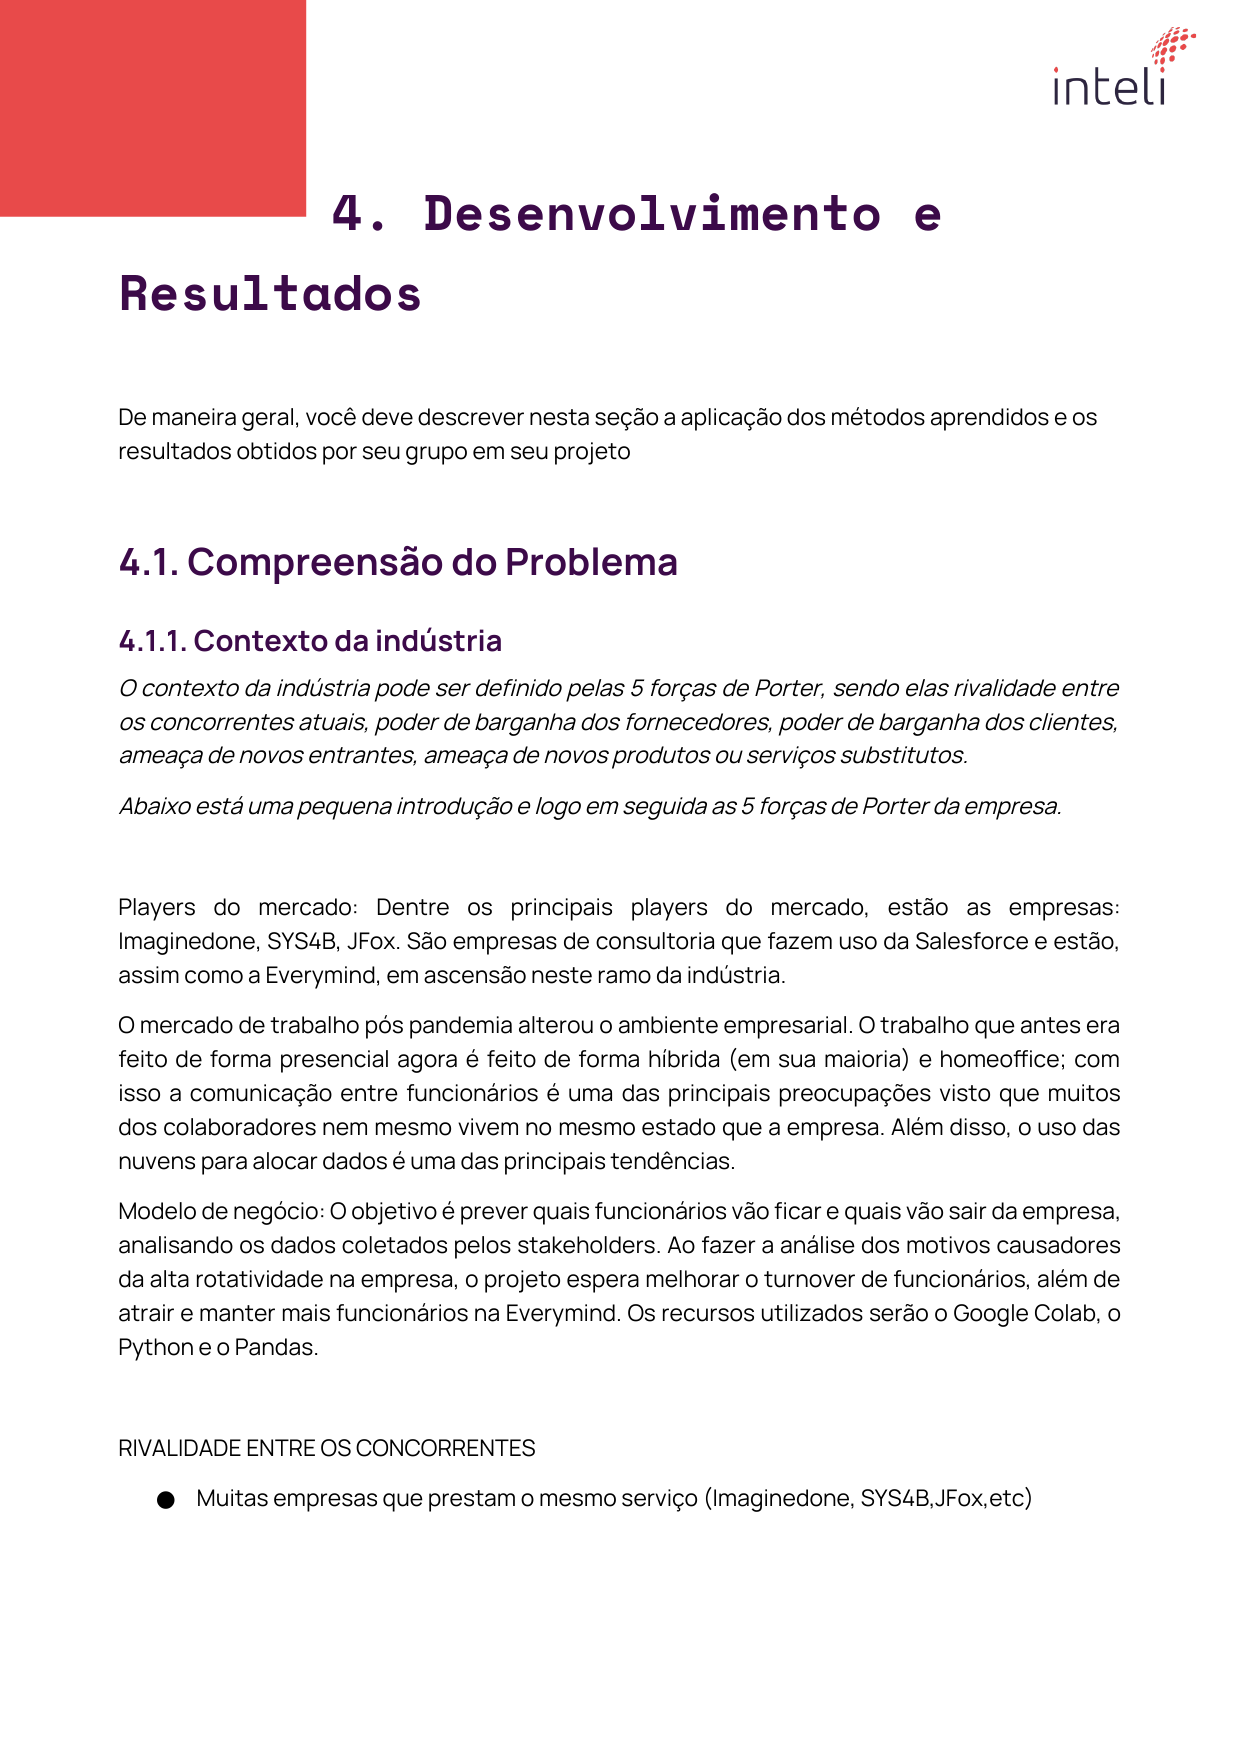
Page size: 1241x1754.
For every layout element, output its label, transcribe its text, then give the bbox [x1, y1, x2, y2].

list Muitas empresas que prestam o mesmo serviço (Imaginedone, SYS4B,JFox,etc) [156, 1482, 1122, 1513]
text Players do mercado: Dentre os principais players do mercado, estão as empresas: Imaginedone, SYS4B, JFox. São empresas de consultoria que fazem uso da Salesforce e estão, assim como a Everymind, em ascensão neste ramo da indústria. [118, 891, 1122, 990]
text 4. Desenvolvimento e Resultados [118, 174, 1122, 328]
text Modelo de negócio: O objetivo é prever quais funcionários vão ficar e quais vão sair da empresa, analisando os dados coletados pelos stakeholders. Ao fazer a análise dos motivos causadores da alta rotatividade na empresa, o projeto espera melhorar o turnover de funcionários, além de atrair e manter mais funcionários na Everymind. Os recursos utilizados serão o Google Colab, o Python e o Pandas. [118, 1195, 1122, 1362]
picture [1054, 27, 1197, 105]
text O mercado de trabalho pós pandemia alterou o ambiente empresarial. O trabalho que antes era feito de forma presencial agora é feito de forma híbrida (em sua maioria) e homeoffice; com isso a comunicação entre funcionários é uma das principais preocupações visto que muitos dos colaboradores nem mesmo vivem no mesmo estado que a empresa. Além disso, o uso das nuvens para alocar dados é uma das principais tendências. [118, 1009, 1122, 1176]
text RIVALIDADE ENTRE OS CONCORRENTES [118, 1432, 1122, 1463]
text De maneira geral, você deve descrever nesta seção a aplicação dos métodos aprendidos e os resultados obtidos por seu grupo em seu projeto [118, 401, 1122, 466]
text 4.1. Compreensão do Problema [118, 536, 1122, 587]
picture [0, 0, 307, 217]
text O contexto da indústria pode ser definido pelas 5 forças de Porter, sendo elas rivalidade entre os concorrentes atuais, poder de barganha dos fornecedores, poder de barganha dos clientes, ameaça de novos entrantes, ameaça de novos produtos ou serviços substitutos. [118, 672, 1122, 771]
text Abaixo está uma pequena introdução e logo em seguida as 5 forças de Porter da empresa. [118, 790, 1122, 821]
text 4.1.1. Contexto da indústria [118, 620, 1122, 660]
